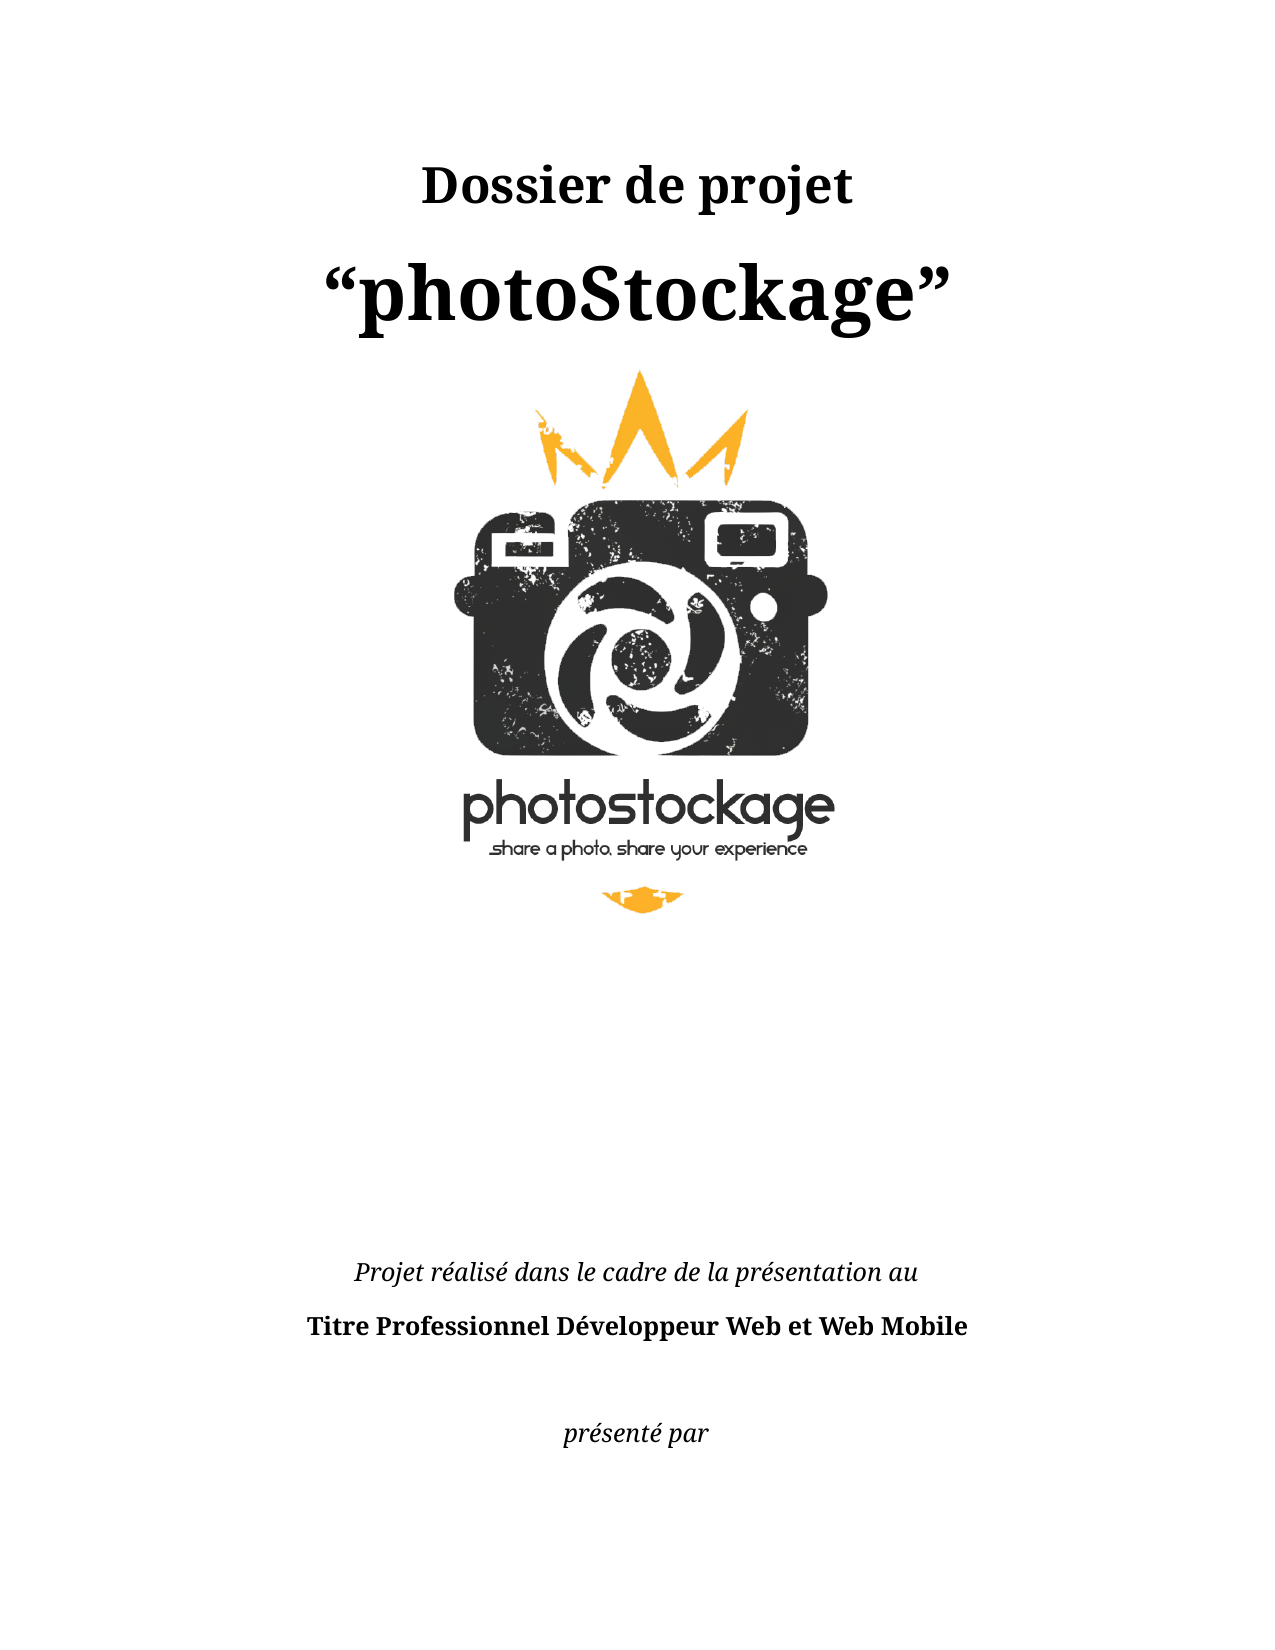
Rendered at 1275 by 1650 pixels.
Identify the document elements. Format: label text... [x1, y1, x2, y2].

text Projet réalisé dans le cadre de la présentation au [150, 1255, 1125, 1289]
text Titre Professionnel Développeur Web et Web Mobile [150, 1308, 1125, 1343]
text “photoStockage” [150, 240, 1125, 342]
text Dossier de projet [150, 150, 1125, 218]
picture [150, 367, 1125, 916]
text présenté par [150, 1415, 1125, 1449]
